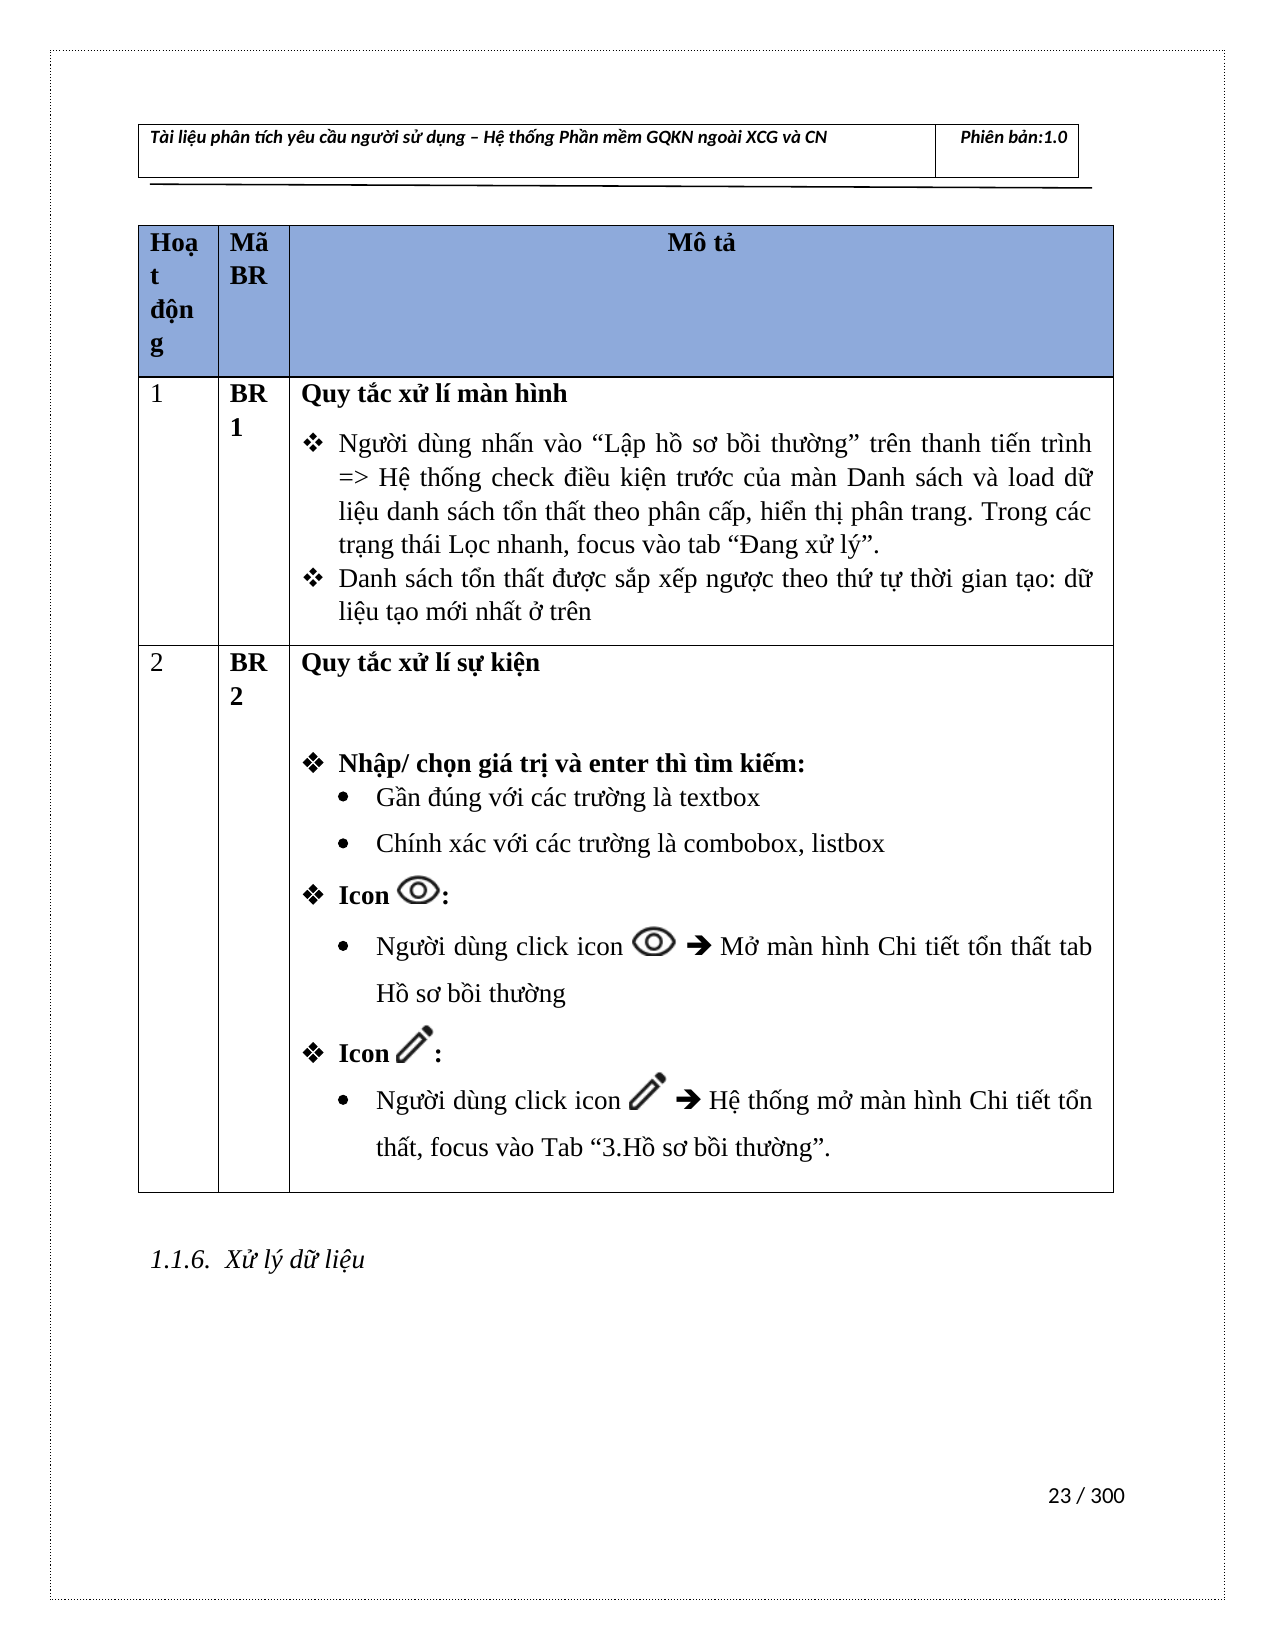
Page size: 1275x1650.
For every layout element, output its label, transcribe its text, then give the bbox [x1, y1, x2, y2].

table_header Hoạt động [139, 226, 218, 376]
table_cell BR2 [219, 646, 289, 1192]
table_cell 1 [139, 378, 218, 645]
picture [396, 874, 441, 904]
table_cell Quy tắc xử lí sự kiện Nhập/ chọn giá trị và enter thì tìm kiếm: Gần đúng với các trường là textbox Chính xác với các trường là combobox, listbox Icon : Người dùng click icon Mở màn hình Chi tiết tổn thất tab Hồ sơ bồi thường Icon : Người dùng click icon Hệ thống mở màn hình Chi tiết tổn thất, focus vào Tab “3.Hồ sơ bồi thường”. [290, 646, 1113, 1192]
table_cell BR1 [219, 378, 289, 645]
picture [629, 1070, 667, 1110]
table_cell 2 [139, 646, 218, 1192]
table_header Mô tả [290, 226, 1113, 376]
table_header Mã BR [219, 226, 289, 376]
picture [632, 925, 677, 956]
picture [396, 1023, 434, 1063]
table_cell Quy tắc xử lí màn hình Người dùng nhấn vào “Lập hồ sơ bồi thường” trên thanh tiến trình => Hệ thống check điều kiện trước của màn Danh sách và load dữ liệu danh sách tổn thất theo phân cấp, hiển thị phân trang. Trong các trạng thái Lọc nhanh, focus vào tab “Đang xử lý”. Danh sách tổn thất được sắp xếp ngược theo thứ tự thời gian tạo: dữ liệu tạo mới nhất ở trên [290, 378, 1113, 645]
list Xử lý dữ liệu [150, 1243, 1125, 1274]
